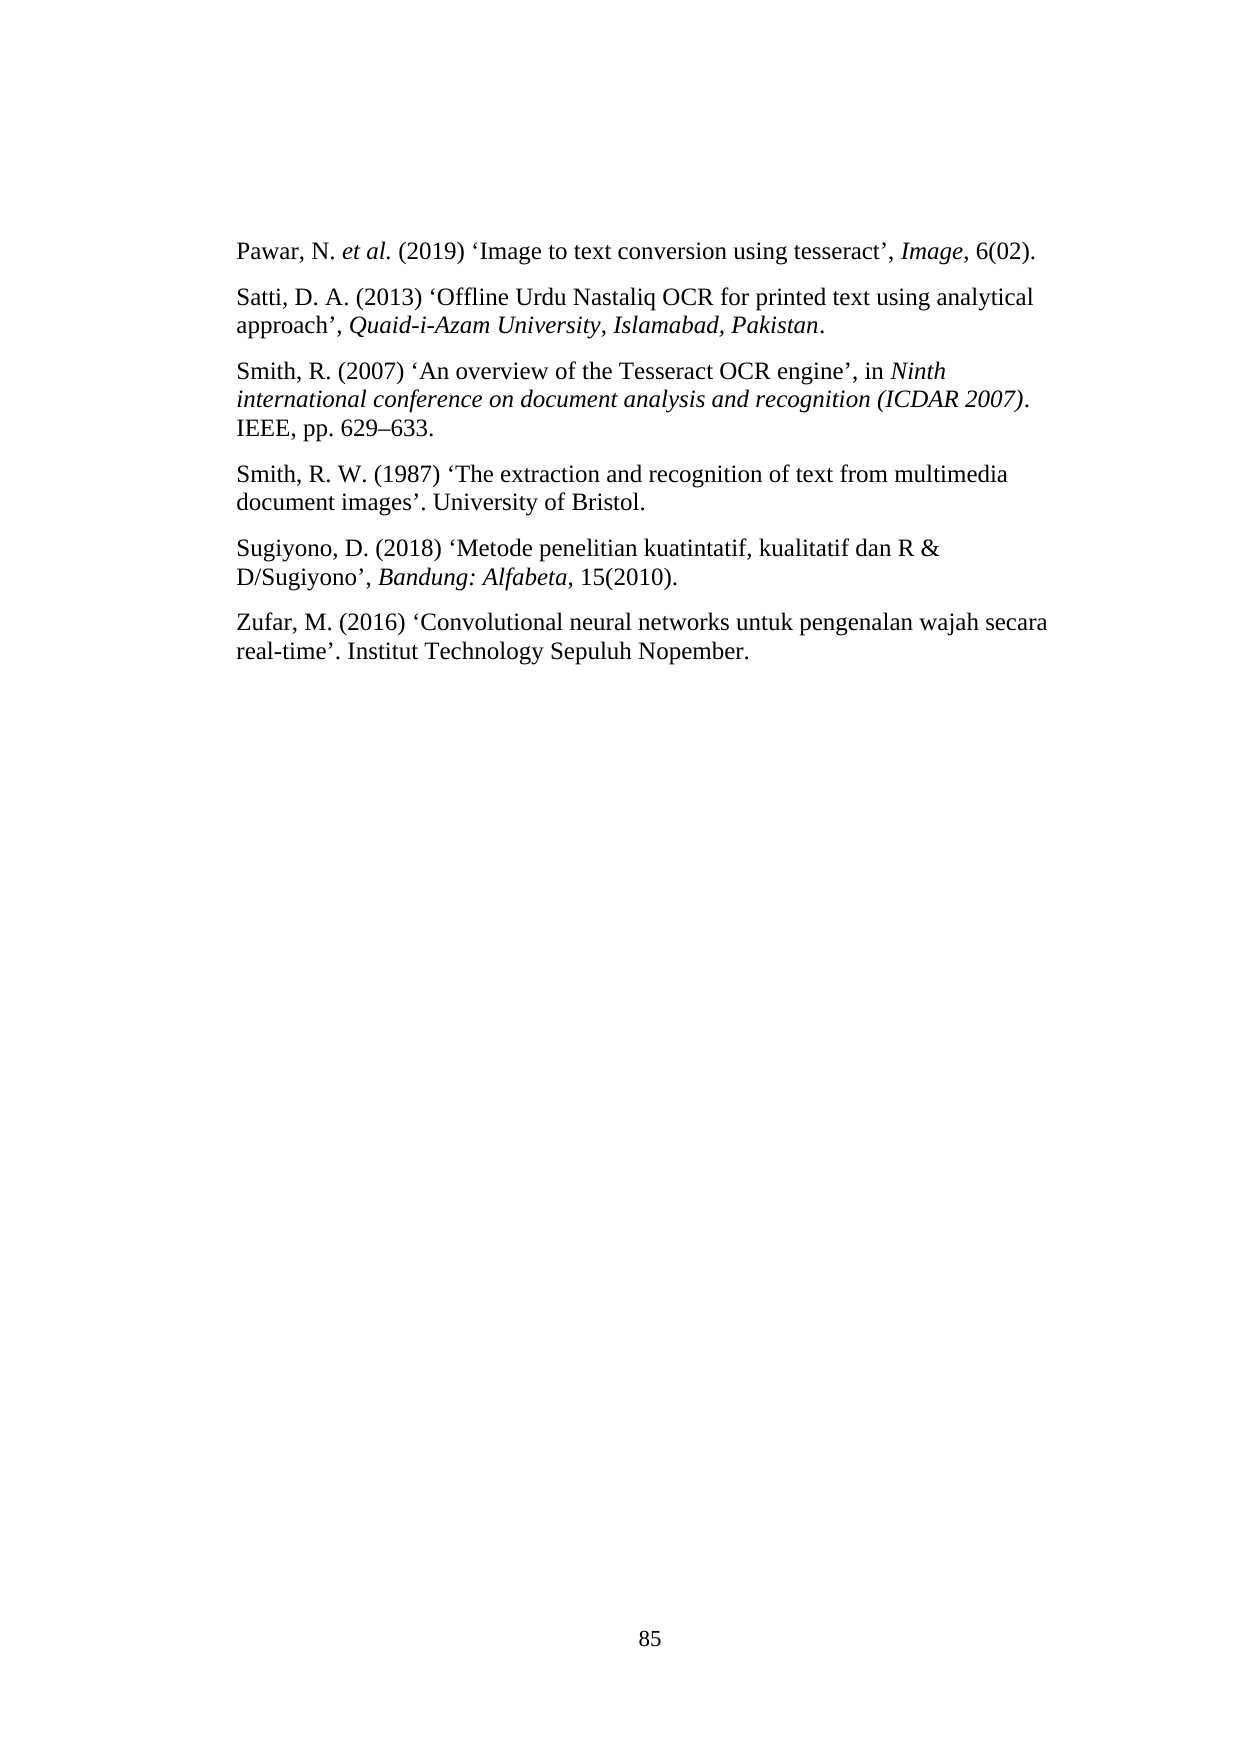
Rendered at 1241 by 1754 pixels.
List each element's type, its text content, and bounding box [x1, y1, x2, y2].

text Zufar, M. (2016) ‘Convolutional neural networks untuk pengenalan wajah secara real-time’. Institut Technology Sepuluh Nopember. [236, 607, 1063, 664]
text Sugiyono, D. (2018) ‘Metode penelitian kuatintatif, kualitatif dan R & D/Sugiyono’, Bandung: Alfabeta, 15(2010). [236, 533, 1063, 590]
text Smith, R. W. (1987) ‘The extraction and recognition of text from multimedia document images’. University of Bristol. [236, 459, 1063, 516]
text Pawar, N. et al. (2019) ‘Image to text conversion using tesseract’, Image, 6(02). [236, 236, 1063, 265]
text Satti, D. A. (2013) ‘Offline Urdu Nastaliq OCR for printed text using analytical approach’, Quaid-i-Azam University, Islamabad, Pakistan. [236, 282, 1063, 339]
text Smith, R. (2007) ‘An overview of the Tesseract OCR engine’, in Ninth international conference on document analysis and recognition (ICDAR 2007). IEEE, pp. 629–633. [236, 356, 1063, 442]
